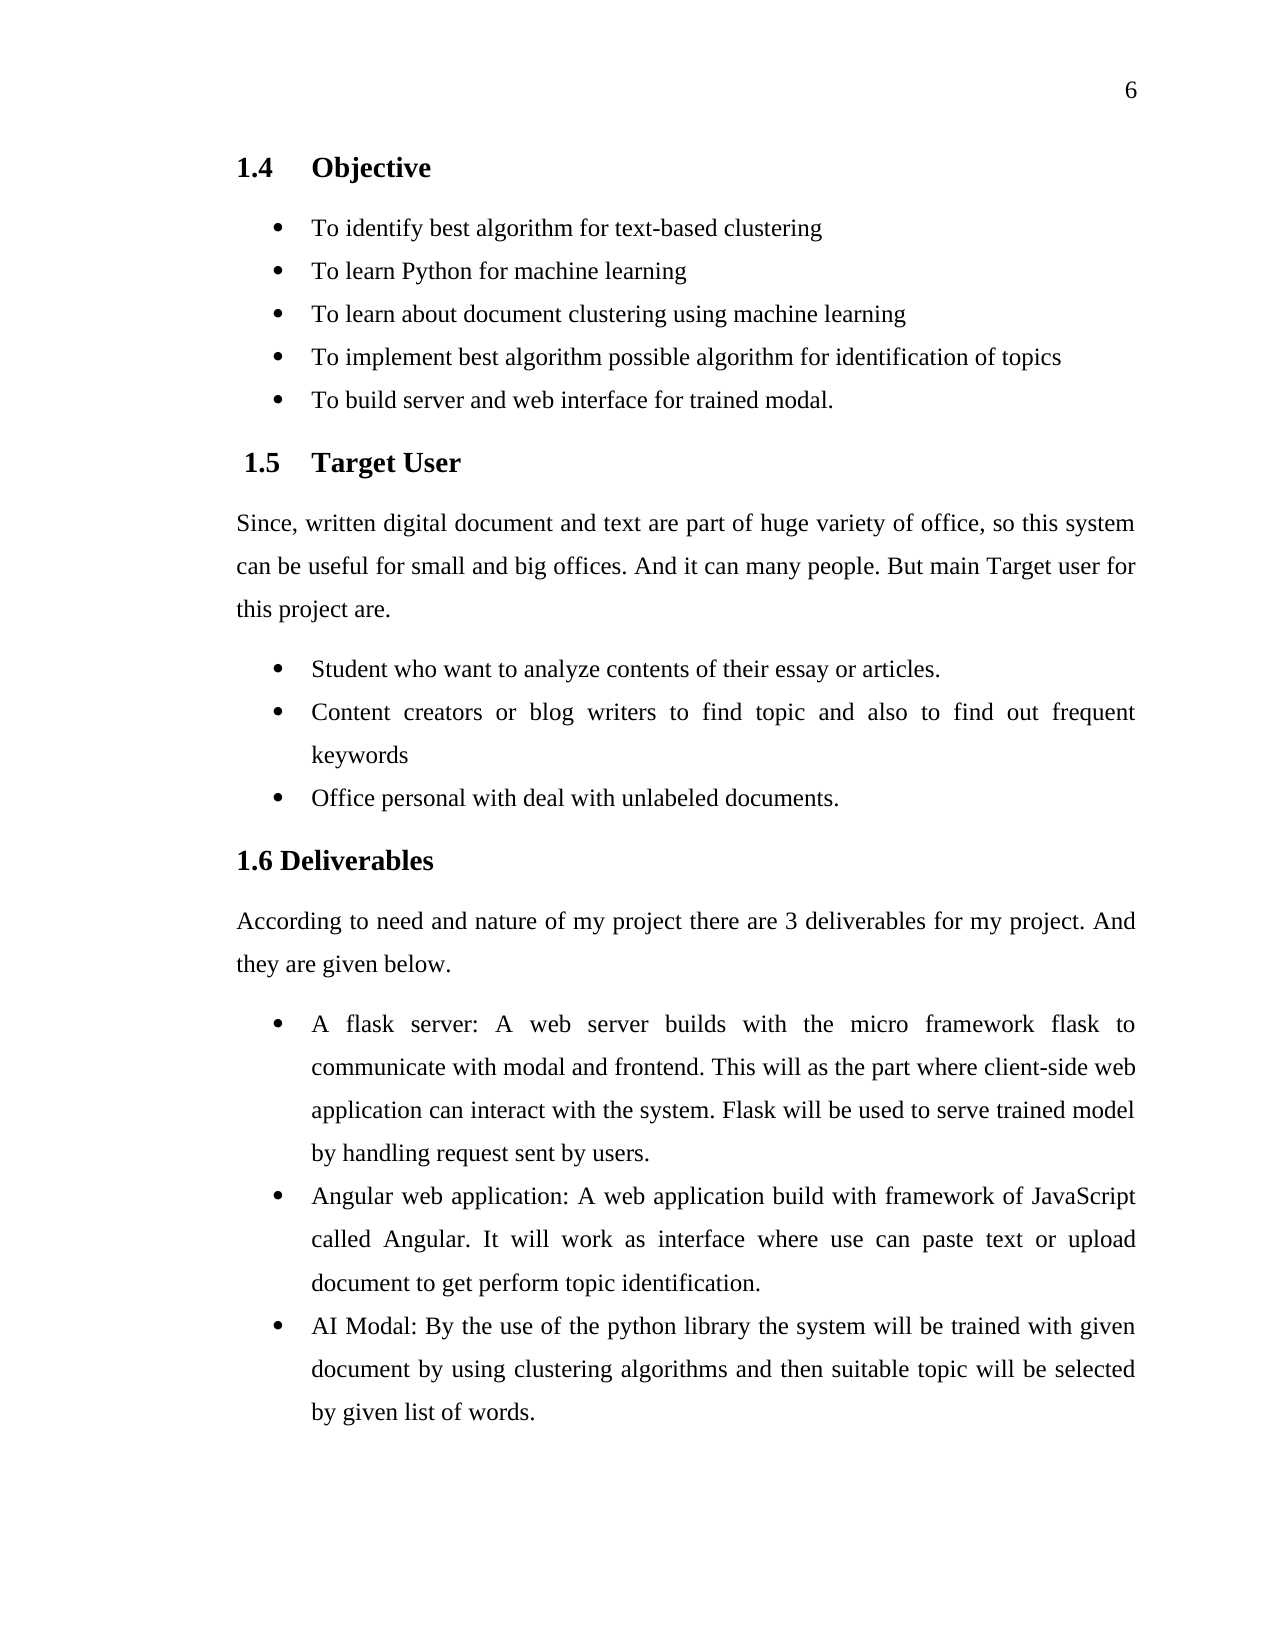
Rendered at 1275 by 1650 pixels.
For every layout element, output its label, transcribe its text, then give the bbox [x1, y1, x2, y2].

text According to need and nature of my project there are 3 deliverables for my project. And they are given below. [236, 906, 1137, 978]
list To learn Python for machine learning [274, 256, 1137, 285]
list Student who want to analyze contents of their essay or articles. [274, 654, 1137, 683]
list To build server and web interface for trained modal. [274, 385, 1137, 414]
subtitle 1.5 Target User [236, 445, 1137, 479]
list Content creators or blog writers to find topic and also to find out frequent keywords [274, 697, 1137, 769]
text Since, written digital document and text are part of huge variety of office, so this system can be useful for small and big offices. And it can many people. But main Target user for this project are. [236, 508, 1137, 623]
list Office personal with deal with unlabeled documents. [274, 783, 1137, 812]
subtitle 1.4 Objective [236, 150, 1137, 183]
list Angular web application: A web application build with framework of JavaScript called Angular. It will work as interface where use can paste text or upload document to get perform topic identification. [274, 1181, 1137, 1296]
subtitle 1.6 Deliverables [236, 843, 1137, 877]
list To implement best algorithm possible algorithm for identification of topics [274, 342, 1137, 371]
list A flask server: A web server builds with the micro framework flask to communicate with modal and frontend. This will as the part where client-side web application can interact with the system. Flask will be used to serve trained model by handling request sent by users. [274, 1009, 1137, 1167]
list To identify best algorithm for text-based clustering [274, 213, 1137, 242]
list To learn about document clustering using machine learning [274, 299, 1137, 328]
list AI Modal: By the use of the python library the system will be trained with given document by using clustering algorithms and then suitable topic will be selected by given list of words. [274, 1311, 1137, 1426]
